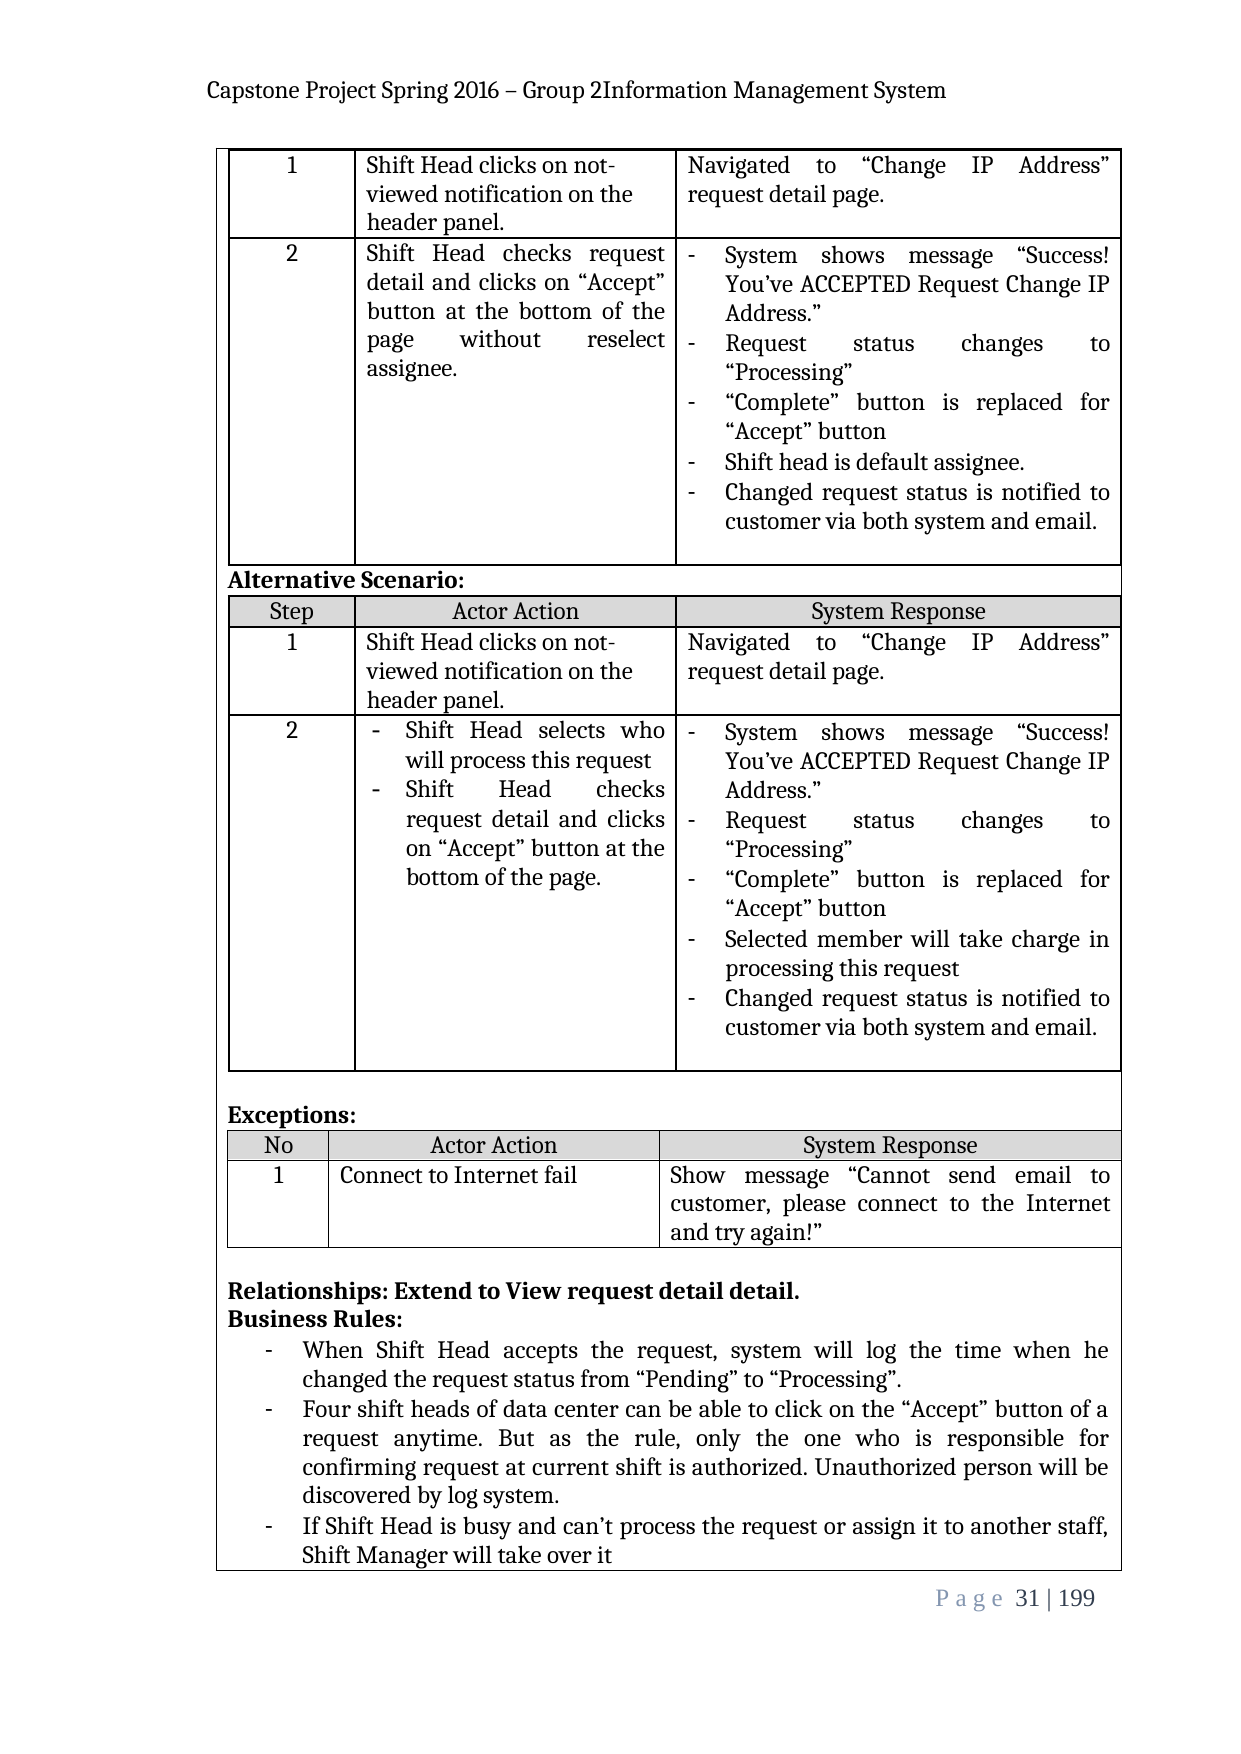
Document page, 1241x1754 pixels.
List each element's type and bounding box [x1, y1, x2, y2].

table_cell [217, 149, 1121, 1569]
